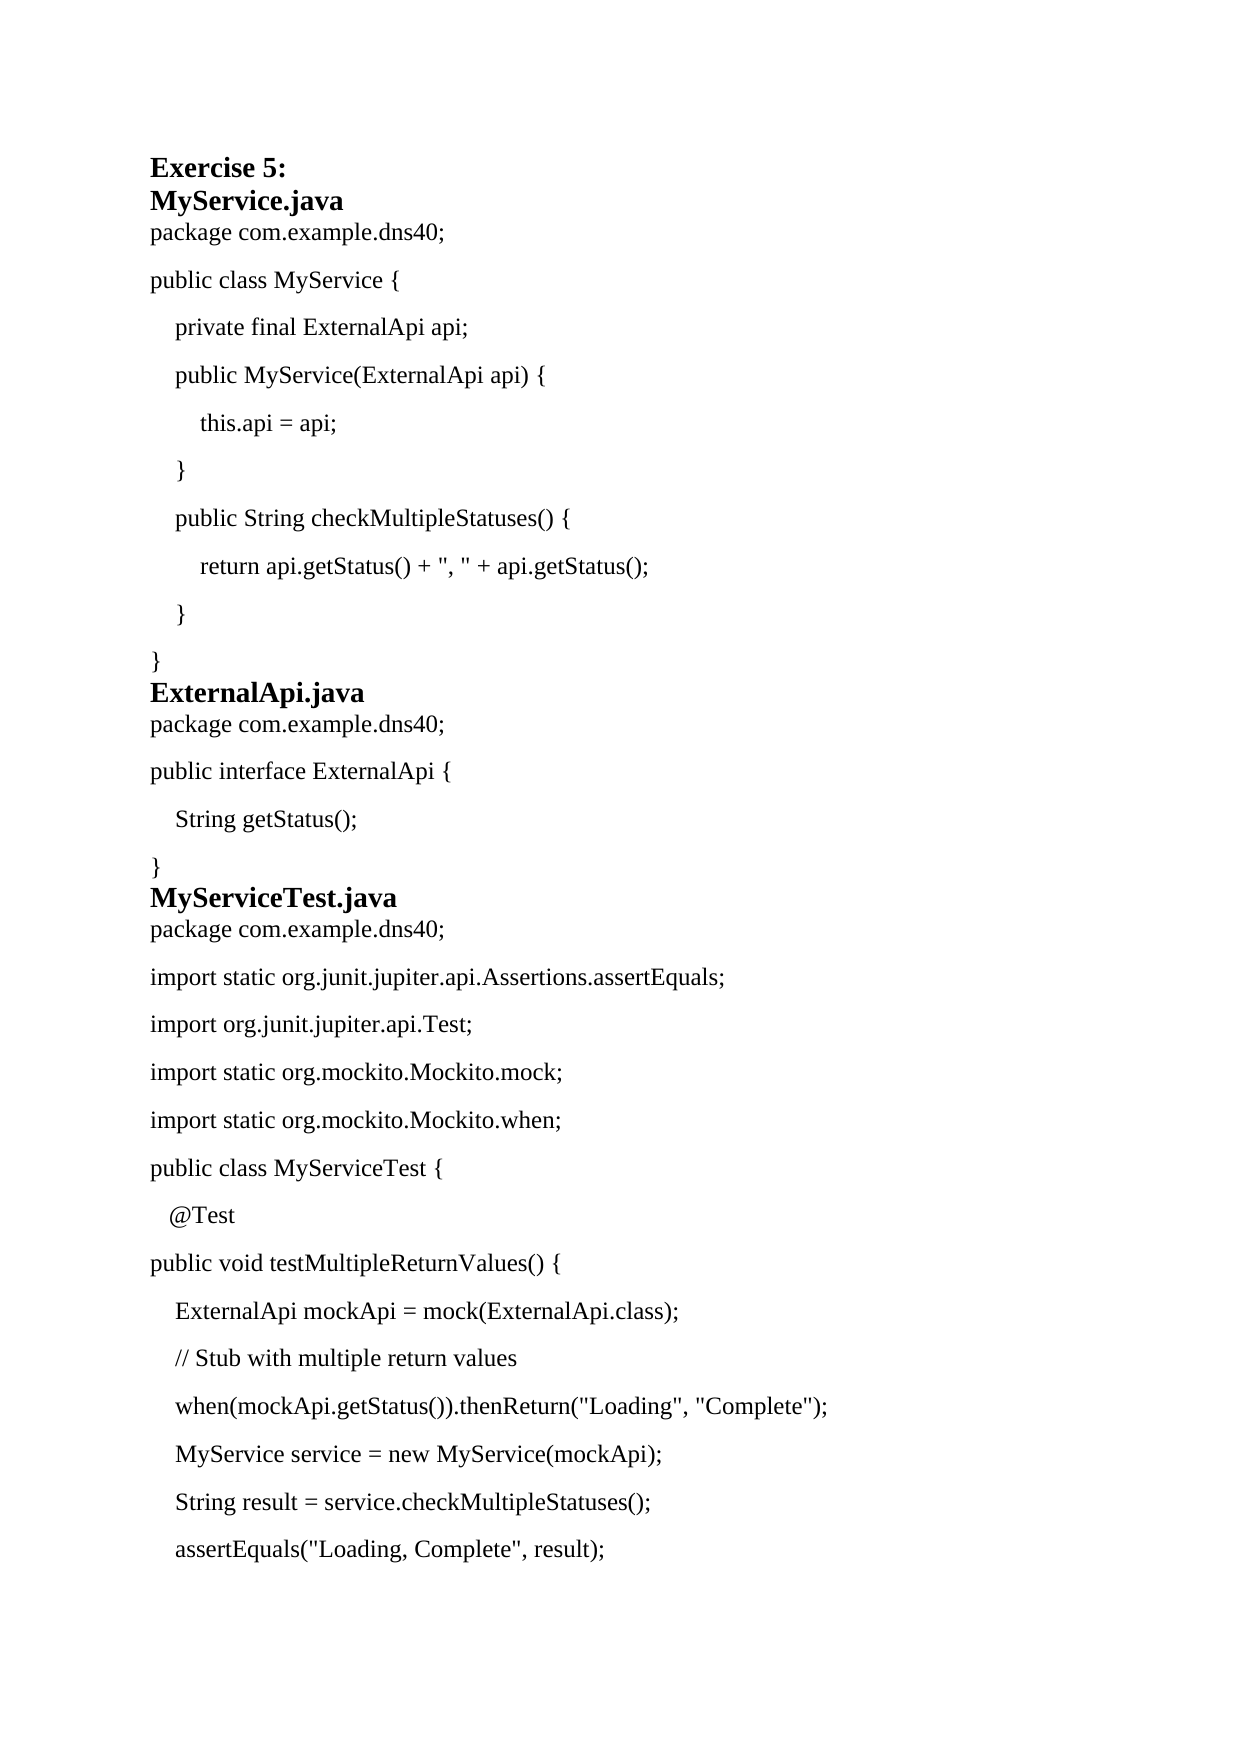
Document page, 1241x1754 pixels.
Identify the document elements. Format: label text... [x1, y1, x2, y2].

text public class MyServiceTest { [150, 1153, 1090, 1181]
text public interface ExternalApi { [150, 756, 1090, 785]
text // Stub with multiple return values [150, 1343, 1090, 1372]
text @Test [150, 1200, 1090, 1229]
text } [150, 852, 1090, 881]
text String result = service.checkMultipleStatuses(); [150, 1487, 1090, 1515]
text package com.example.dns40; [150, 914, 1090, 943]
text import static org.mockito.Mockito.when; [150, 1105, 1090, 1134]
text } [150, 599, 1090, 627]
text Exercise 5: [150, 150, 1090, 183]
text return api.getStatus() + ", " + api.getStatus(); [150, 551, 1090, 580]
text } [150, 456, 1090, 484]
text } [150, 646, 1090, 675]
text import static org.junit.jupiter.api.Assertions.assertEquals; [150, 962, 1090, 991]
text this.api = api; [150, 408, 1090, 437]
text public MyService(ExternalApi api) { [150, 360, 1090, 389]
text package com.example.dns40; [150, 217, 1090, 246]
text ExternalApi.java [150, 675, 1090, 709]
text String getStatus(); [150, 804, 1090, 833]
text package com.example.dns40; [150, 709, 1090, 737]
text public String checkMultipleStatuses() { [150, 503, 1090, 532]
text assertEquals("Loading, Complete", result); [150, 1534, 1090, 1563]
text public void testMultipleReturnValues() { [150, 1248, 1090, 1277]
text import static org.mockito.Mockito.mock; [150, 1057, 1090, 1086]
text private final ExternalApi api; [150, 312, 1090, 341]
text ExternalApi mockApi = mock(ExternalApi.class); [150, 1296, 1090, 1324]
text import org.junit.jupiter.api.Test; [150, 1009, 1090, 1038]
text when(mockApi.getStatus()).thenReturn("Loading", "Complete"); [150, 1391, 1090, 1420]
text public class MyService { [150, 265, 1090, 293]
text MyService.java [150, 183, 1090, 217]
text MyServiceTest.java [150, 881, 1090, 914]
text MyService service = new MyService(mockApi); [150, 1439, 1090, 1468]
